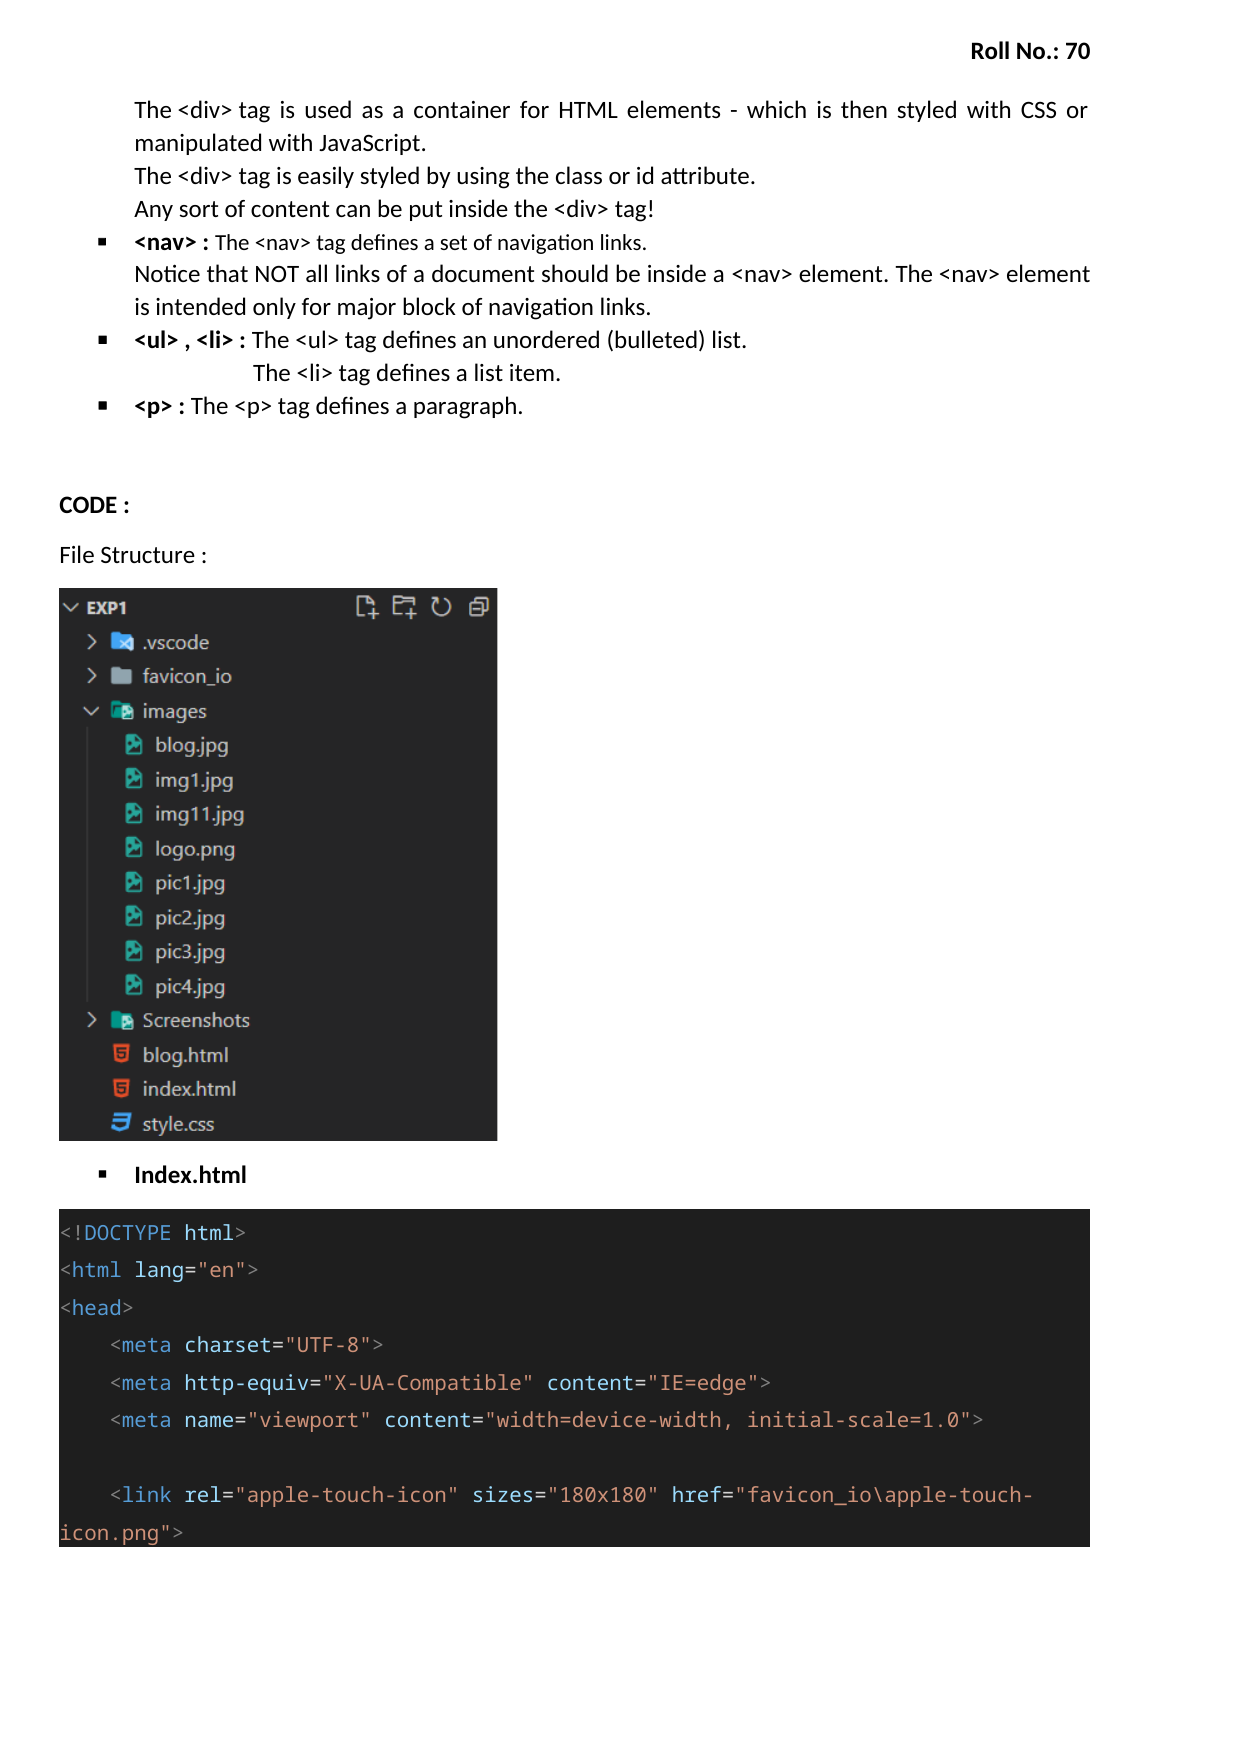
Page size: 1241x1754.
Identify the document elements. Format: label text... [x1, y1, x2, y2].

picture [59, 588, 498, 1141]
text CODE : [59, 489, 1090, 520]
text <!DOCTYPE html> [59, 1209, 1090, 1247]
list The <div> tag is used as a container for HTML elements - which is then styled with CSS or manipulated with JavaScript. [134, 94, 1090, 157]
list Index.html [97, 1159, 1090, 1190]
list Any sort of content can be put inside the <div> tag! [134, 193, 1090, 223]
text <meta http-equiv="X-UA-Compatible" content="IE=edge"> [59, 1359, 1090, 1397]
text <head> [59, 1284, 1090, 1322]
text File Structure : [59, 539, 1090, 569]
list Notice that NOT all links of a document should be inside a <nav> element. The <nav> element is intended only for major block of navigation links. [134, 258, 1090, 322]
list <nav> : The <nav> tag defines a set of navigation links. [97, 226, 1090, 256]
text <link rel="apple-touch-icon" sizes="180x180" href="favicon_io\apple-touch-icon.png"> [59, 1472, 1090, 1547]
text <html lang="en"> [59, 1247, 1090, 1284]
text <meta name="viewport" content="width=device-width, initial-scale=1.0"> [59, 1397, 1090, 1434]
text <meta charset="UTF-8"> [59, 1322, 1090, 1359]
list <ul> , <li> : The <ul> tag defines an unordered (bulleted) list. [97, 324, 1090, 355]
list The <div> tag is easily styled by using the class or id attribute. [134, 160, 1090, 190]
list <p> : The <p> tag defines a paragraph. [97, 390, 1090, 421]
list The <li> tag defines a list item. [134, 357, 1090, 388]
